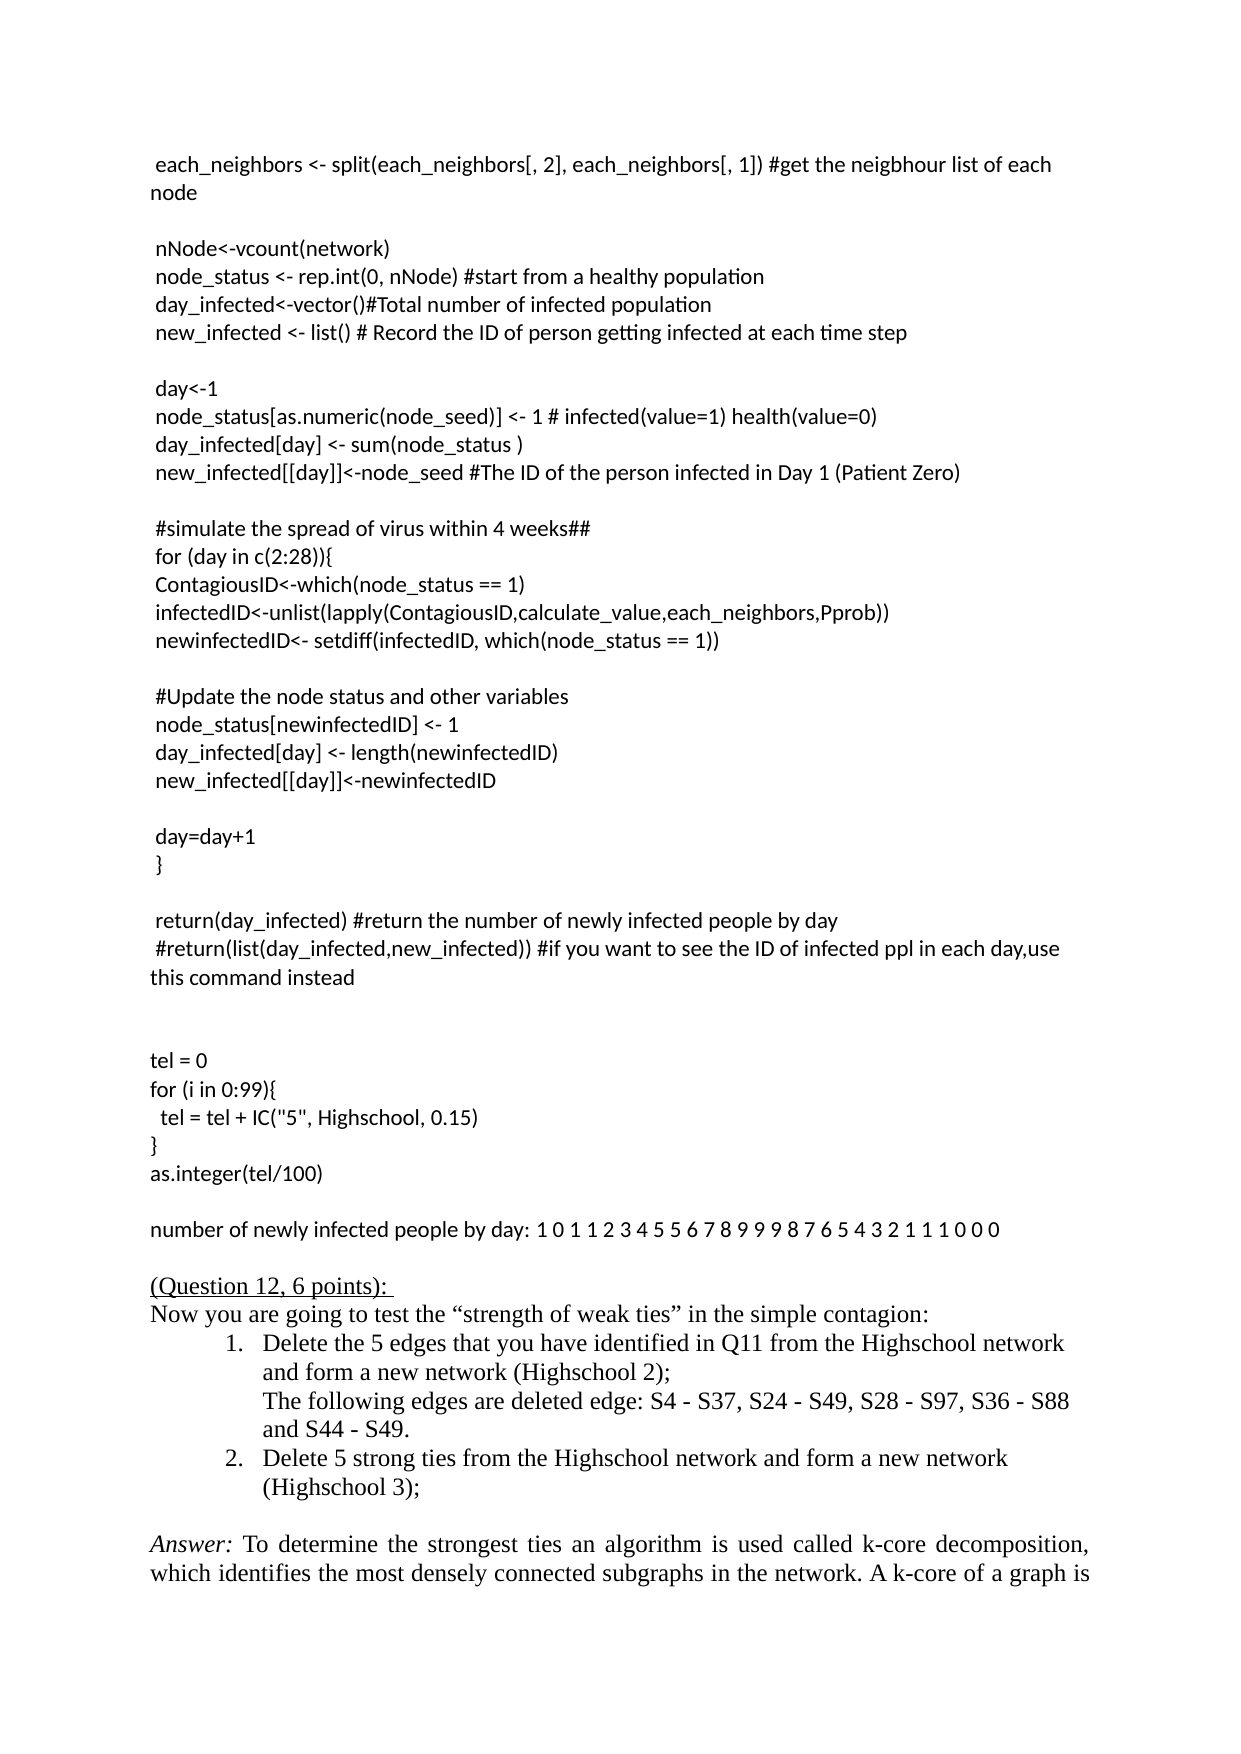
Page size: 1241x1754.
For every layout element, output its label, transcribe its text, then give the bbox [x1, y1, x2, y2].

text node_status <- rep.int(0, nNode) #start from a healthy population [150, 262, 1090, 290]
text day=day+1 [150, 822, 1090, 851]
list Delete the 5 edges that you have identified in Q11 from the Highschool network and form a new network (Highschool 2); [225, 1328, 1090, 1386]
text each_neighbors <- split(each_neighbors[, 2], each_neighbors[, 1]) #get the neigbhour list of each node [150, 150, 1090, 206]
text (Question 12, 6 points): [150, 1271, 1090, 1299]
text number of newly infected people by day: 1 0 1 1 2 3 4 5 5 6 7 8 9 9 9 8 7 6 5 4 3 2 1 1 1 0 0 0 [150, 1215, 1090, 1243]
text day_infected[day] <- length(newinfectedID) [150, 738, 1090, 766]
text new_infected <- list() # Record the ID of person getting infected at each time step [150, 318, 1090, 346]
text day_infected[day] <- sum(node_status ) [150, 430, 1090, 458]
text node_status[newinfectedID] <- 1 [150, 710, 1090, 738]
text for (day in c(2:28)){ [150, 542, 1090, 570]
text as.integer(tel/100) [150, 1159, 1090, 1187]
text tel = tel + IC("5", Highschool, 0.15) [150, 1103, 1090, 1131]
text #return(list(day_infected,new_infected)) #if you want to see the ID of infected ppl in each day,use this command instead [150, 934, 1090, 991]
text #simulate the spread of virus within 4 weeks## [150, 514, 1090, 542]
text infectedID<-unlist(lapply(ContagiousID,calculate_value,each_neighbors,Pprob)) [150, 598, 1090, 626]
text node_status[as.numeric(node_seed)] <- 1 # infected(value=1) health(value=0) [150, 402, 1090, 430]
list Delete 5 strong ties from the Highschool network and form a new network (Highschool 3); [225, 1443, 1090, 1501]
text Now you are going to test the “strength of weak ties” in the simple contagion: [150, 1299, 1090, 1328]
text for (i in 0:99){ [150, 1075, 1090, 1103]
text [150, 1529, 1090, 1587]
text #Update the node status and other variables [150, 682, 1090, 710]
text tel = 0 [150, 1047, 1090, 1075]
text new_infected[[day]]<-newinfectedID [150, 766, 1090, 794]
text day_infected<-vector()#Total number of infected population [150, 290, 1090, 318]
text } [150, 851, 1090, 878]
text new_infected[[day]]<-node_seed #The ID of the person infected in Day 1 (Patient Zero) [150, 458, 1090, 486]
text } [150, 1131, 1090, 1159]
text day<-1 [150, 374, 1090, 402]
text newinfectedID<- setdiff(infectedID, which(node_status == 1)) [150, 626, 1090, 654]
text return(day_infected) #return the number of newly infected people by day [150, 907, 1090, 934]
text ContagiousID<-which(node_status == 1) [150, 570, 1090, 598]
text The following edges are deleted edge: S4 - S37, S24 - S49, S28 - S97, S36 - S88 and S44 - S49. [262, 1386, 1090, 1443]
text nNode<-vcount(network) [150, 234, 1090, 262]
